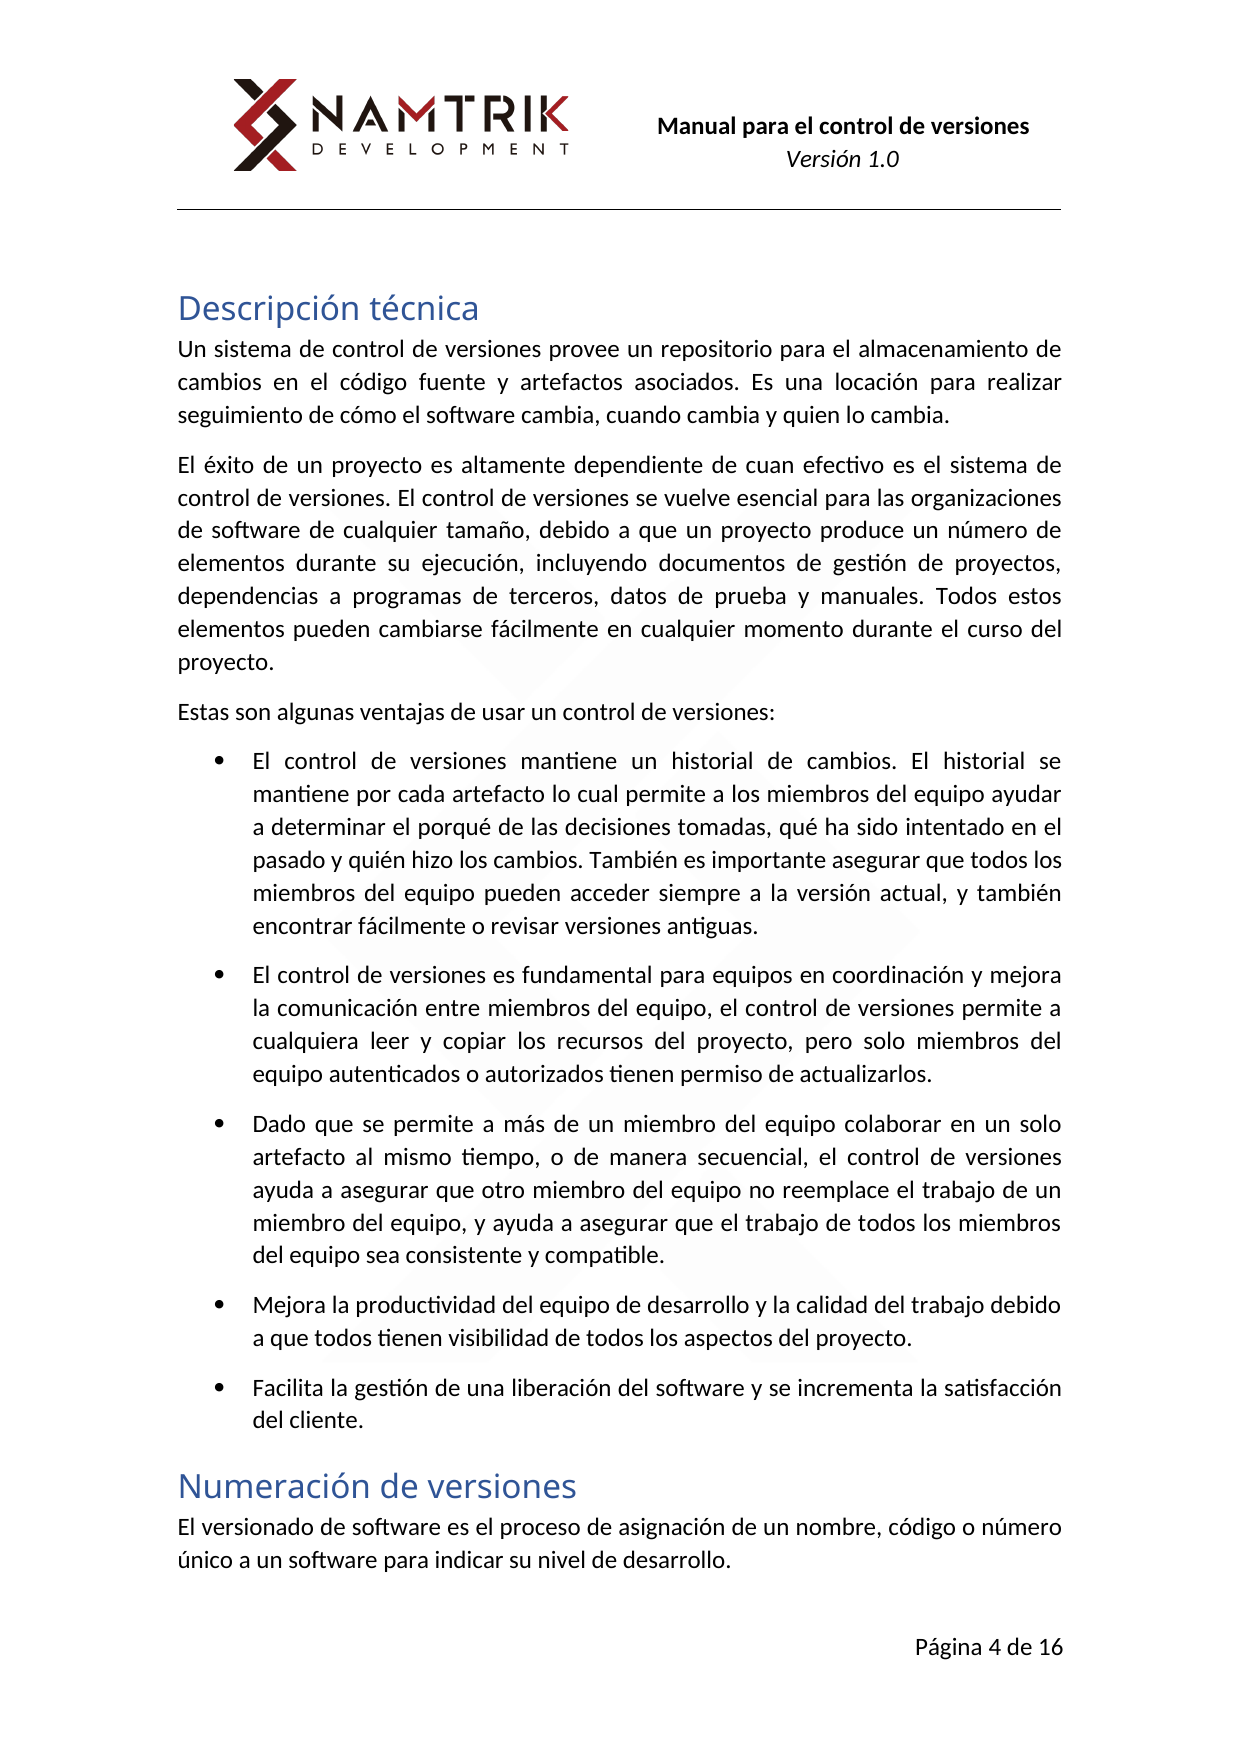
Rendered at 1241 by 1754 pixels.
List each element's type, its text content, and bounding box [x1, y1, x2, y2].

list Mejora la productividad del equipo de desarrollo y la calidad del trabajo debido a que todos tienen visibilidad de todos los aspectos del proyecto. [215, 1289, 1063, 1353]
list El control de versiones mantiene un historial de cambios. El historial se mantiene por cada artefacto lo cual permite a los miembros del equipo ayudar a determinar el porqué de las decisiones tomadas, qué ha sido intentado en el pasado y quién hizo los cambios. También es importante asegurar que todos los miembros del equipo pueden acceder siempre a la versión actual, y también encontrar fácilmente o revisar versiones antiguas. [215, 746, 1063, 941]
subtitle Numeración de versiones [177, 1463, 1063, 1508]
text Un sistema de control de versiones provee un repositorio para el almacenamiento de cambios en el código fuente y artefactos asociados. Es una locación para realizar seguimiento de cómo el software cambia, cuando cambia y quien lo cambia. [177, 333, 1063, 430]
subtitle Descripción técnica [177, 284, 1063, 330]
list Dado que se permite a más de un miembro del equipo colaborar en un solo artefacto al mismo tiempo, o de manera secuencial, el control de versiones ayuda a asegurar que otro miembro del equipo no reemplace el trabajo de un miembro del equipo, y ayuda a asegurar que el trabajo de todos los miembros del equipo sea consistente y compatible. [215, 1108, 1063, 1270]
list Facilita la gestión de una liberación del software y se incrementa la satisfacción del cliente. [215, 1372, 1063, 1435]
text El éxito de un proyecto es altamente dependiente de cuan efectivo es el sistema de control de versiones. El control de versiones se vuelve esencial para las organizaciones de software de cualquier tamaño, debido a que un proyecto produce un número de elementos durante su ejecución, incluyendo documentos de gestión de proyectos, dependencias a programas de terceros, datos de prueba y manuales. Todos estos elementos pueden cambiarse fácilmente en cualquier momento durante el curso del proyecto. [177, 449, 1063, 677]
text El versionado de software es el proceso de asignación de un nombre, código o número único a un software para indicar su nivel de desarrollo. [177, 1512, 1063, 1575]
text Estas son algunas ventajas de usar un control de versiones: [177, 696, 1063, 726]
list El control de versiones es fundamental para equipos en coordinación y mejora la comunicación entre miembros del equipo, el control de versiones permite a cualquiera leer y copiar los recursos del proyecto, pero solo miembros del equipo autenticados o autorizados tienen permiso de actualizarlos. [215, 960, 1063, 1089]
picture [233, 79, 569, 171]
